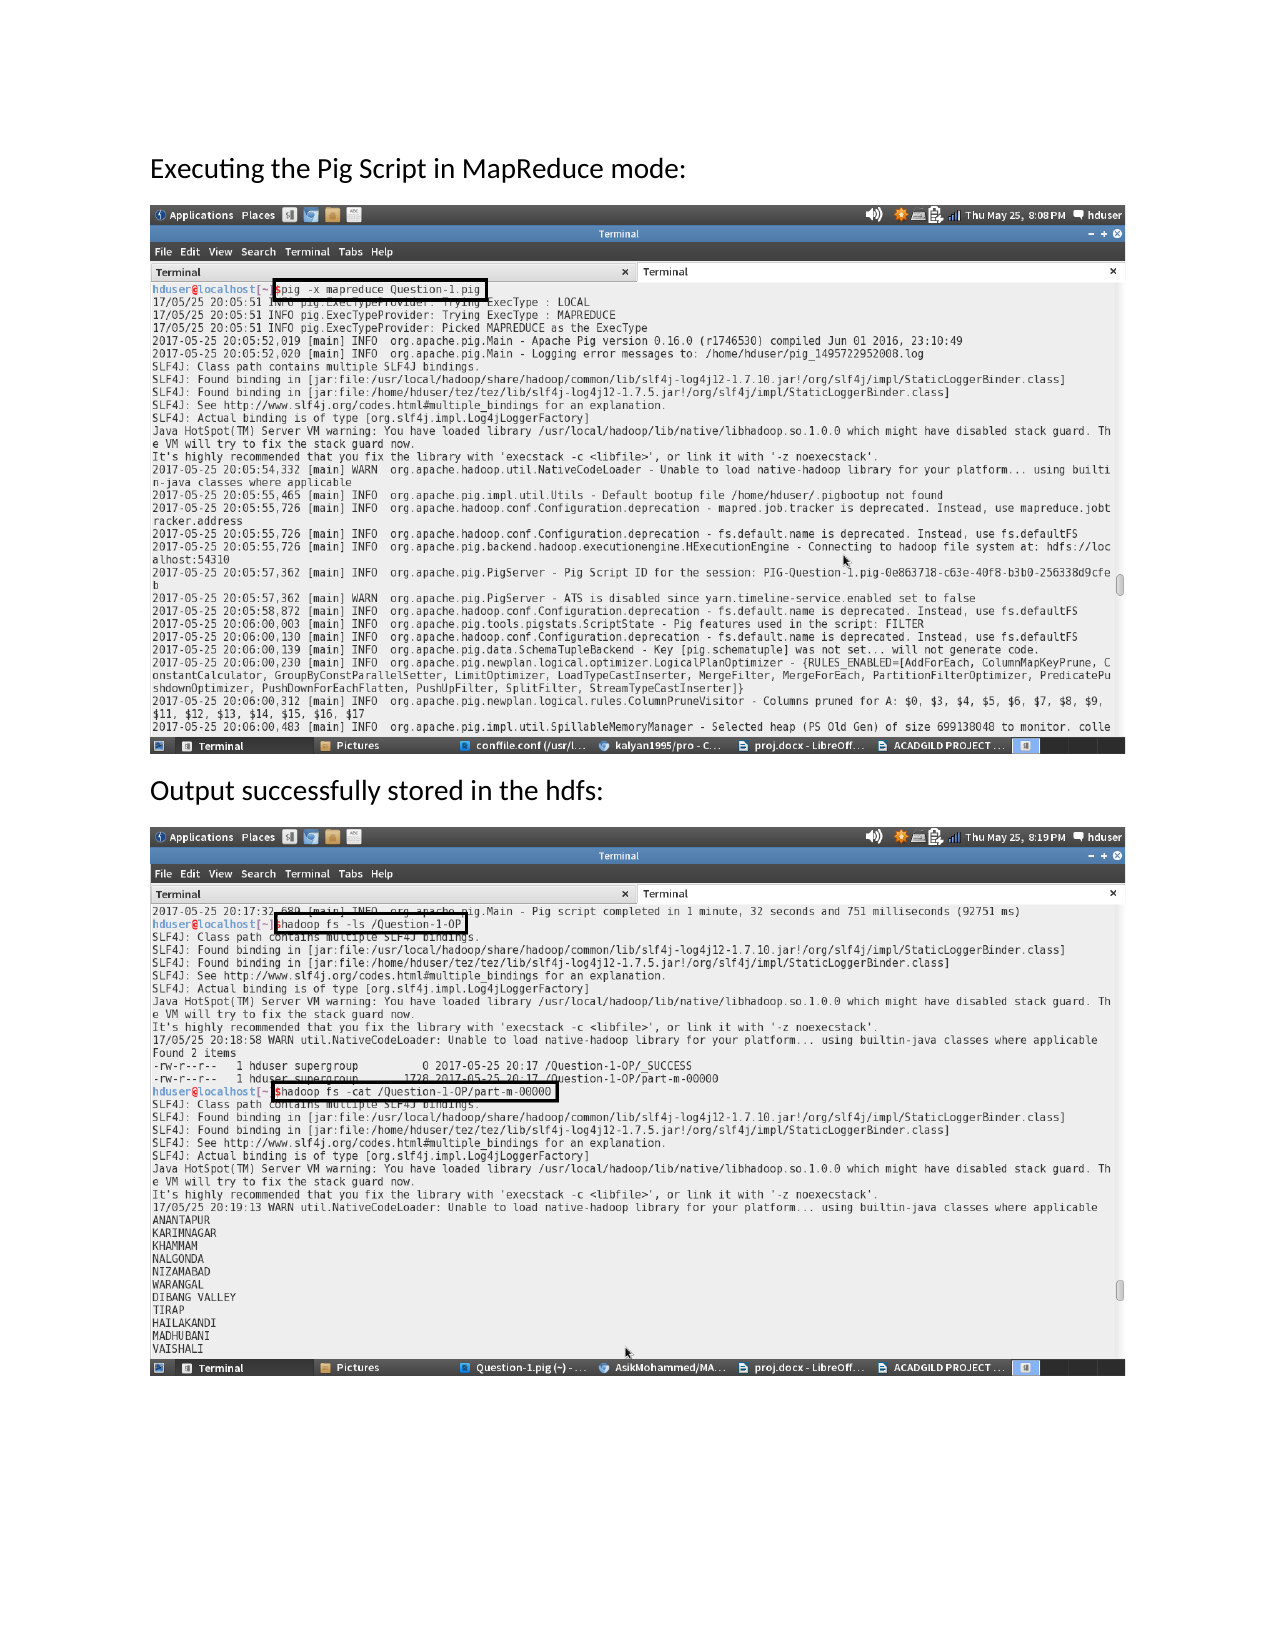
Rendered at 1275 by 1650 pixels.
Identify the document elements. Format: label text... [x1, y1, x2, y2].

picture [150, 205, 1125, 754]
picture [150, 827, 1125, 1376]
text Executing the Pig Script in MapReduce mode: [150, 150, 1125, 186]
text Output successfully stored in the hdfs: [150, 772, 1125, 808]
